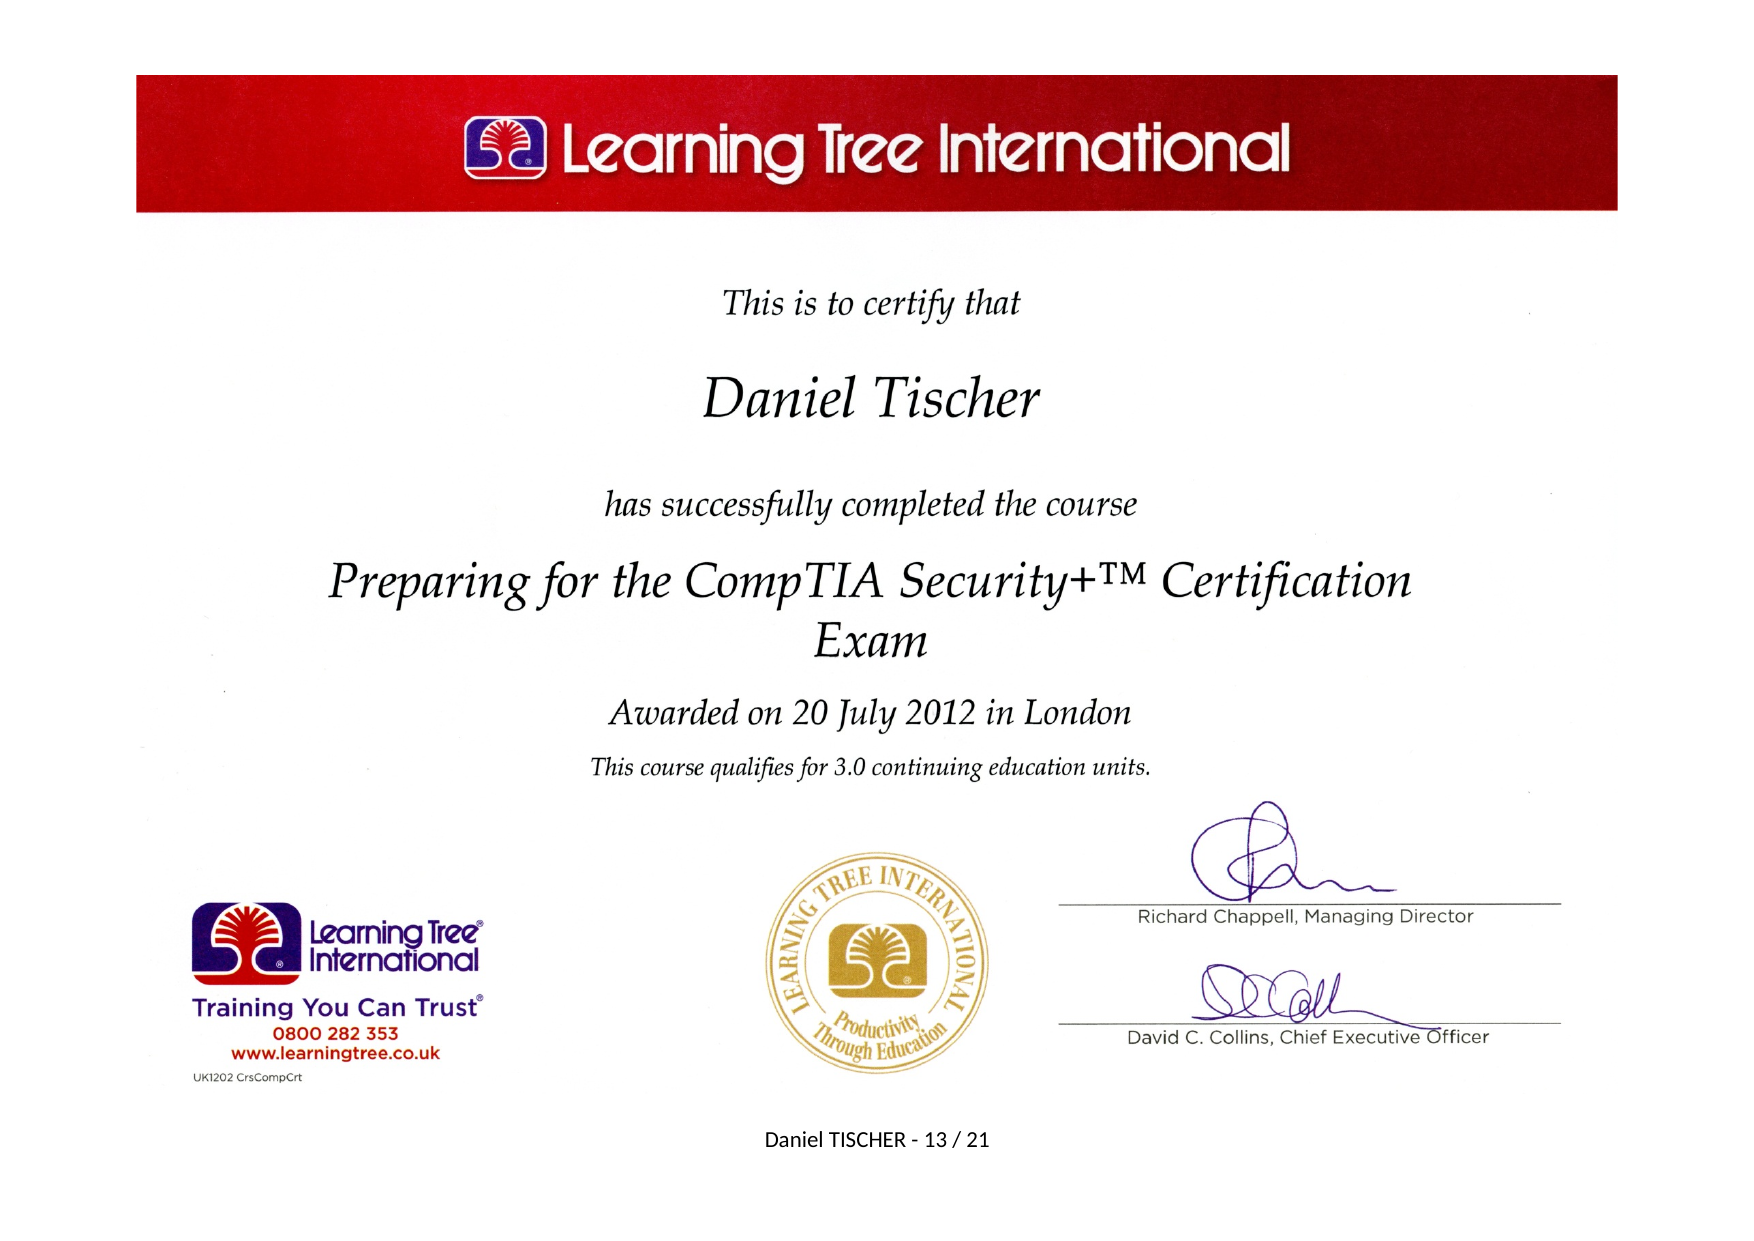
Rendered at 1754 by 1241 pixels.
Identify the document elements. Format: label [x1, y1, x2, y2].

picture [136, 75, 1618, 1094]
